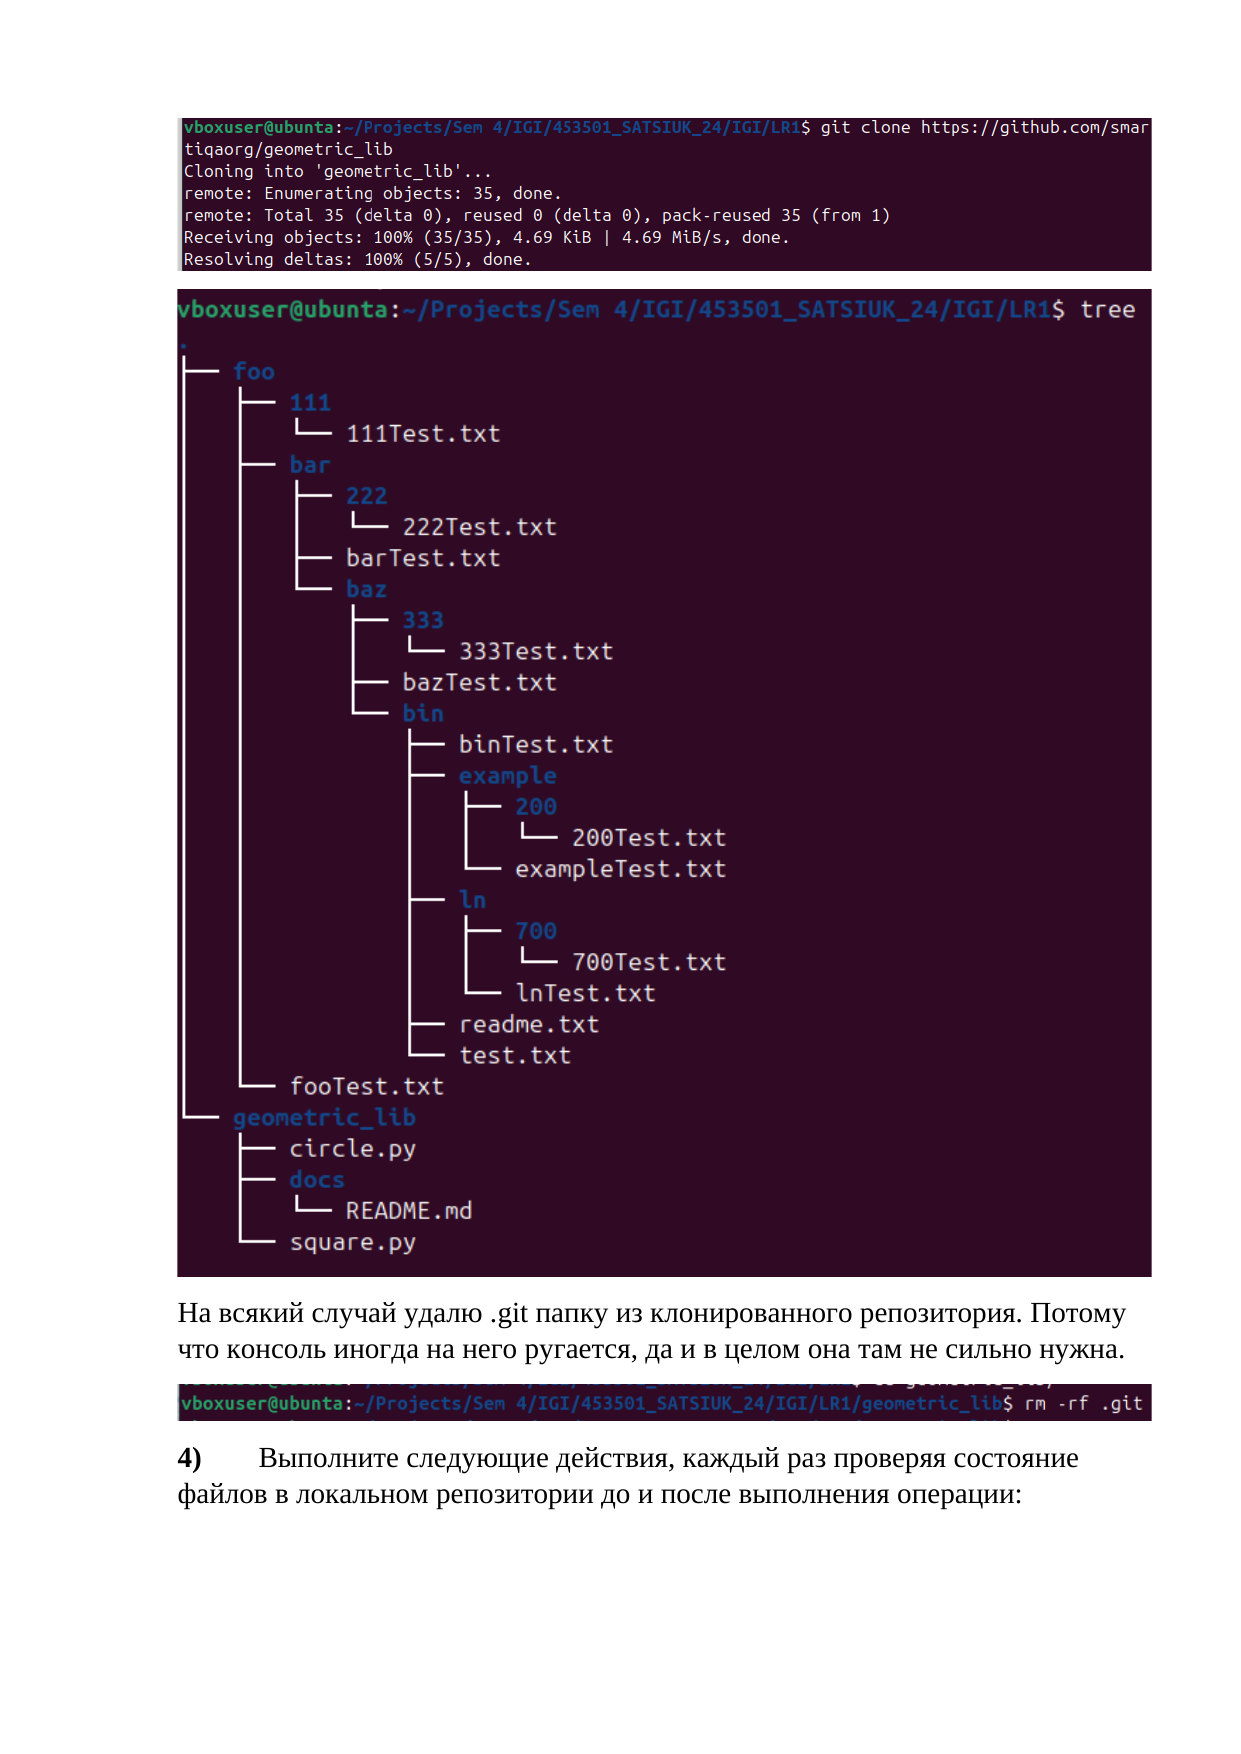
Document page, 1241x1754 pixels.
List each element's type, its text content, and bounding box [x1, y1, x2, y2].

text 4) Выполните следующие действия, каждый раз проверяя состояние файлов в локальном репозитории до и после выполнения операции: [177, 1440, 1152, 1509]
picture [177, 289, 1152, 1277]
picture [177, 1384, 1152, 1421]
text На всякий случай удалю .git папку из клонированного репозитория. Потому что консоль иногда на него ругается, да и в целом она там не сильно нужна. [177, 1295, 1152, 1365]
picture [177, 118, 1152, 271]
